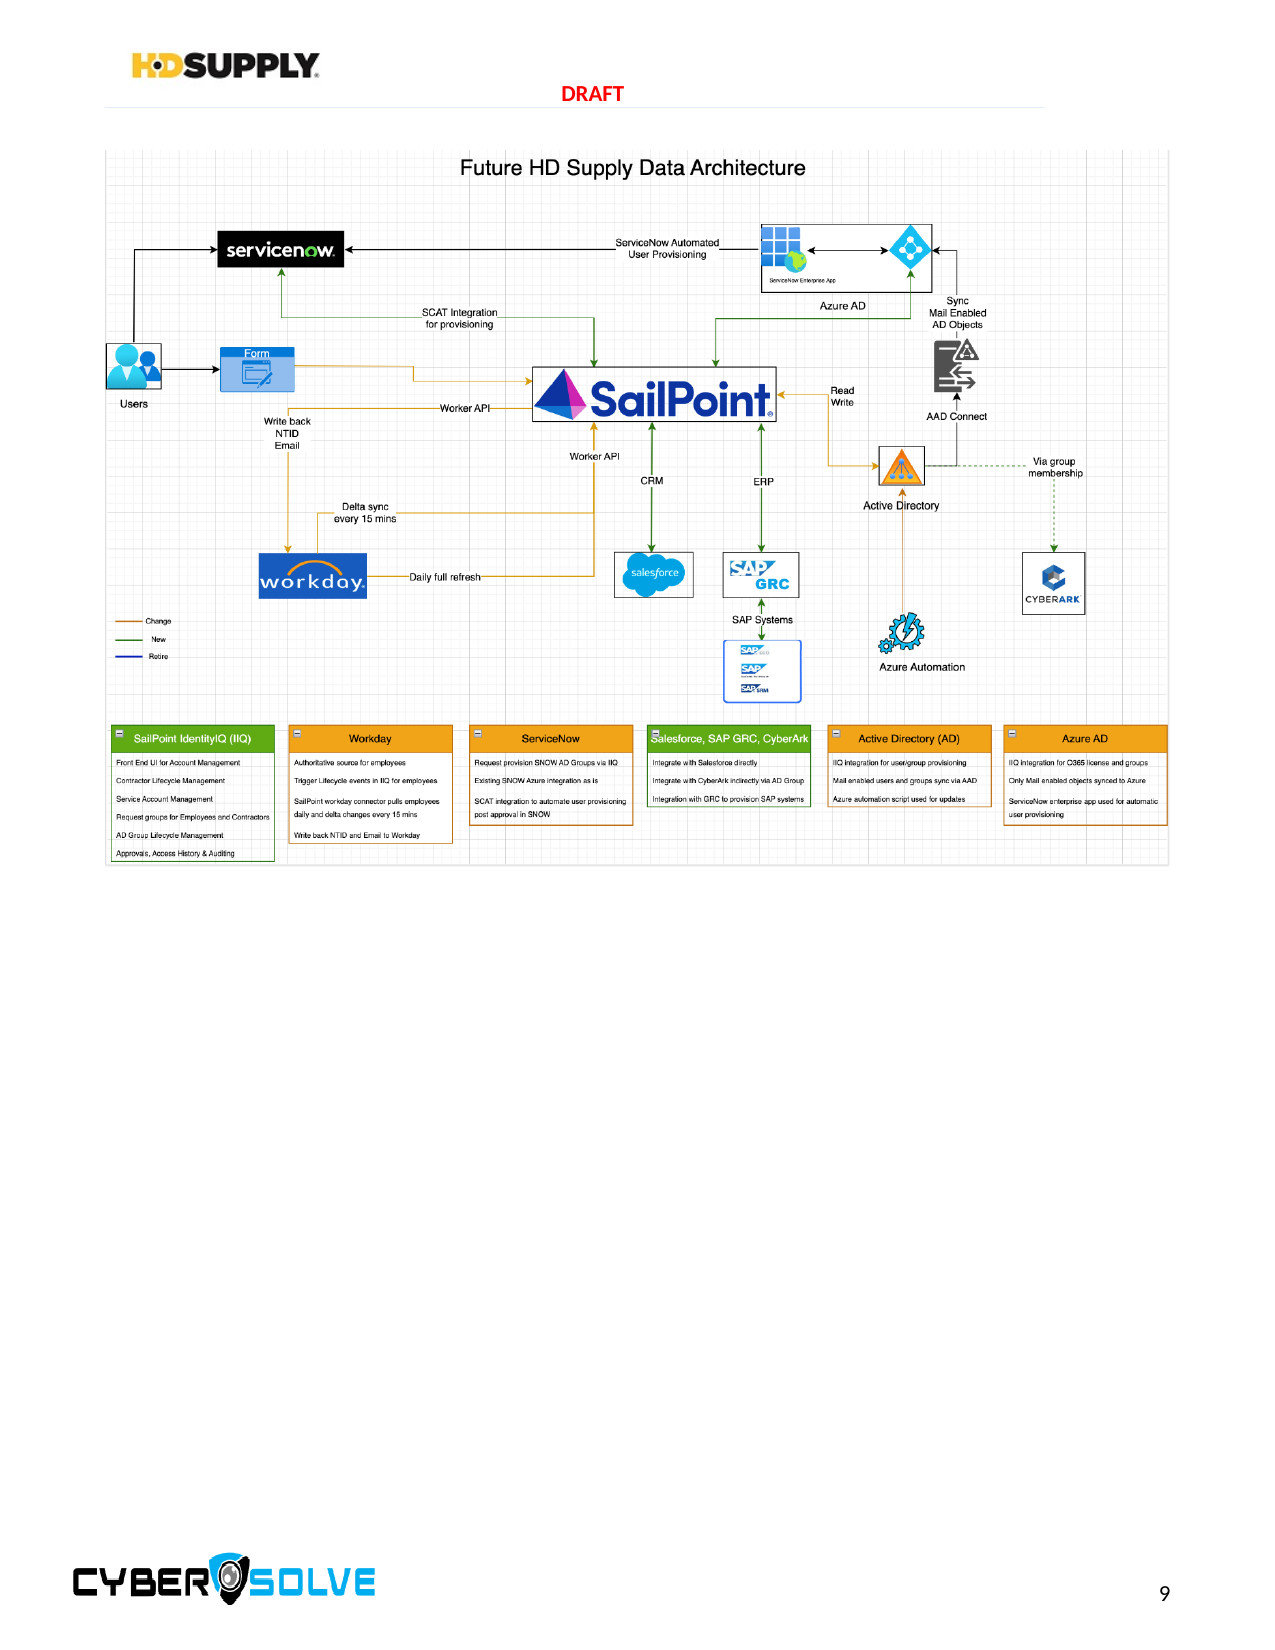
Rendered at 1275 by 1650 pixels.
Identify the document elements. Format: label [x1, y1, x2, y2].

picture [105, 150, 1170, 867]
picture [110, 30, 344, 102]
